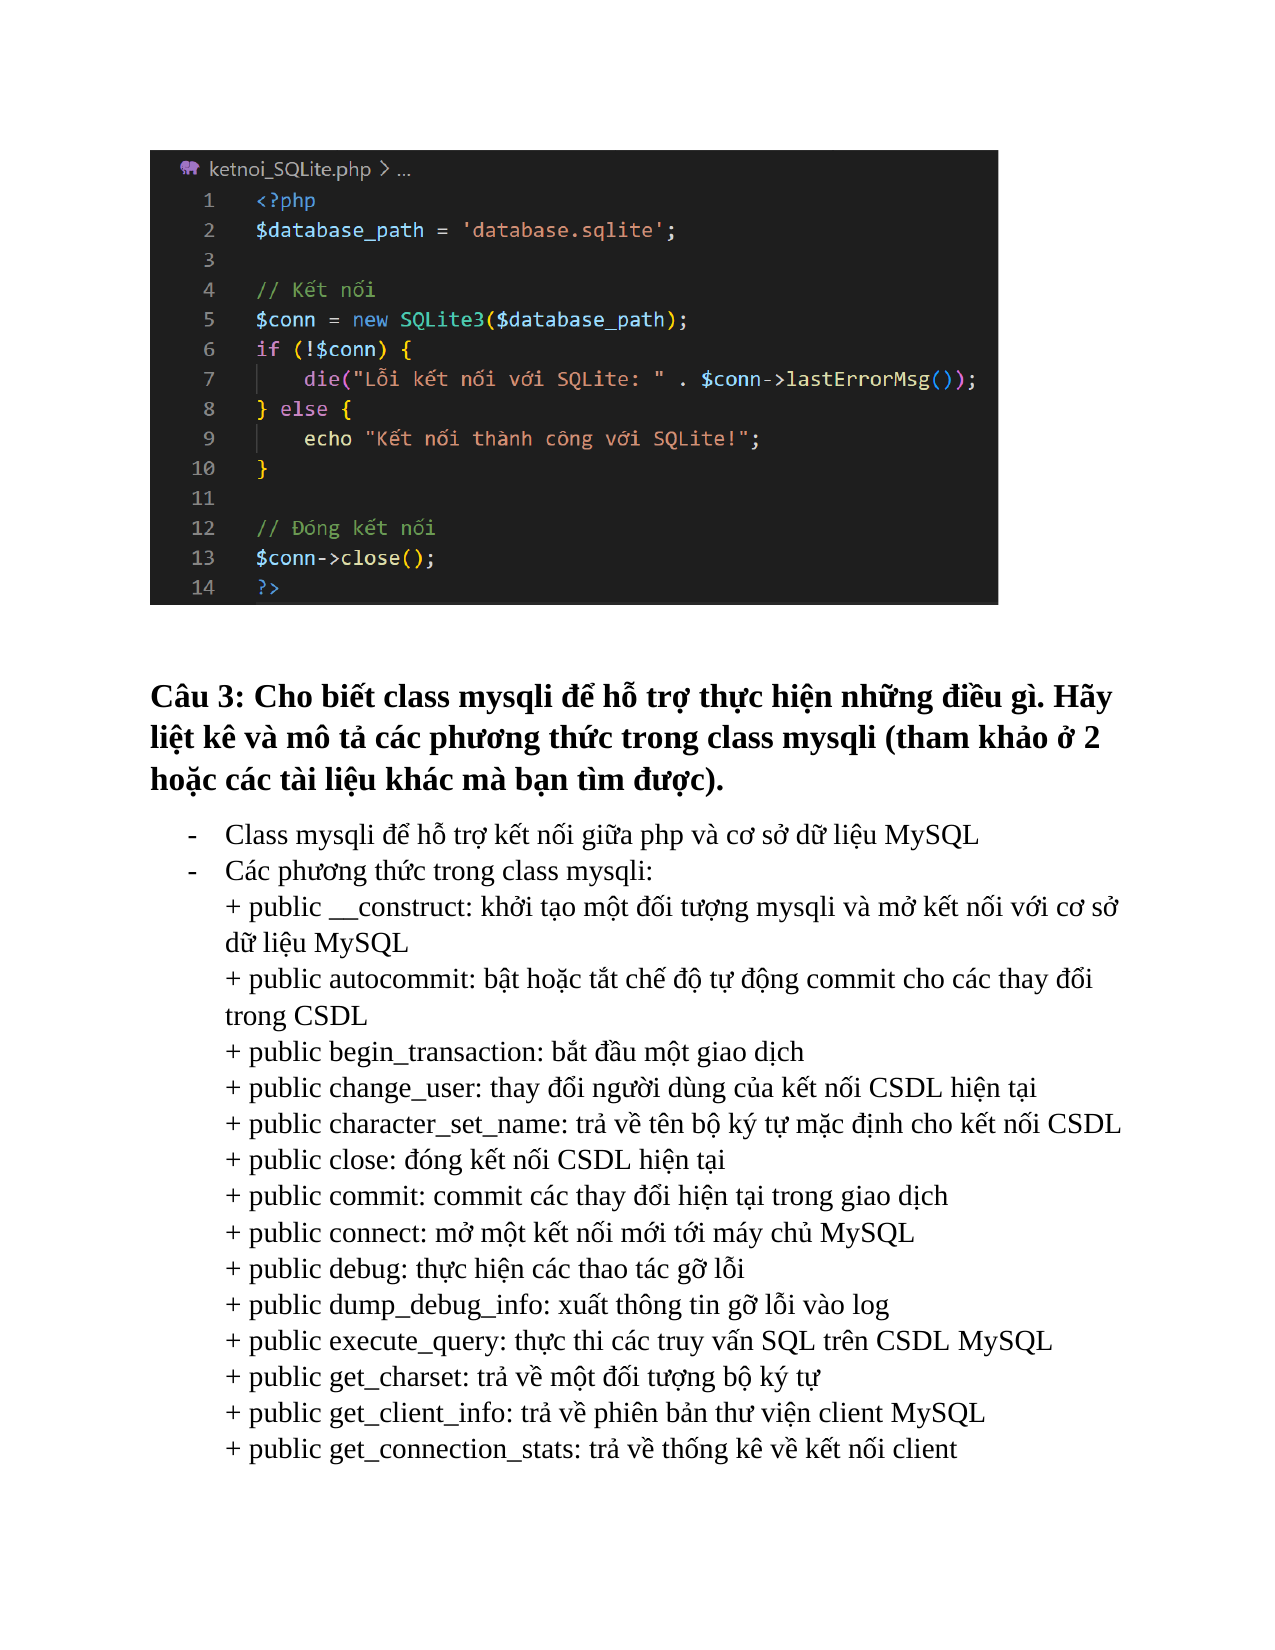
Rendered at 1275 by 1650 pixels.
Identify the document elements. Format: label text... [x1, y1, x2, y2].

list + public dump_debug_info: xuất thông tin gỡ lỗi vào log [225, 1287, 1125, 1321]
list Class mysqli để hỗ trợ kết nối giữa php và cơ sở dữ liệu MySQL [187, 817, 1125, 851]
text Câu 3: Cho biết class mysqli để hỗ trợ thực hiện những điều gì. Hãy liệt kê và mô tả các phương thức trong class mysqli (tham khảo ở 2 hoặc các tài liệu khác mà bạn tìm được). [150, 676, 1125, 797]
list + public close: đóng kết nối CSDL hiện tại [225, 1142, 1125, 1176]
list + public connect: mở một kết nối mới tới máy chủ MySQL [225, 1215, 1125, 1248]
list + public __construct: khởi tạo một đối tượng mysqli và mở kết nối với cơ sở dữ liệu MySQL [225, 889, 1125, 959]
picture [150, 150, 999, 605]
list Các phương thức trong class mysqli: [187, 853, 1125, 887]
list + public commit: commit các thay đổi hiện tại trong giao dịch [225, 1178, 1125, 1212]
list + public get_client_info: trả về phiên bản thư viện client MySQL [225, 1395, 1125, 1429]
list + public autocommit: bật hoặc tắt chế độ tự động commit cho các thay đổi trong CSDL [225, 962, 1125, 1031]
list + public begin_transaction: bắt đầu một giao dịch [225, 1034, 1125, 1067]
list + public change_user: thay đổi người dùng của kết nối CSDL hiện tại [225, 1070, 1125, 1104]
list + public get_charset: trả về một đối tượng bộ ký tự [225, 1359, 1125, 1393]
list + public character_set_name: trả về tên bộ ký tự mặc định cho kết nối CSDL [225, 1106, 1125, 1140]
list + public get_connection_stats: trả về thống kê về kết nối client [225, 1432, 1125, 1465]
list + public debug: thực hiện các thao tác gỡ lỗi [225, 1251, 1125, 1284]
list + public execute_query: thực thi các truy vấn SQL trên CSDL MySQL [225, 1323, 1125, 1357]
